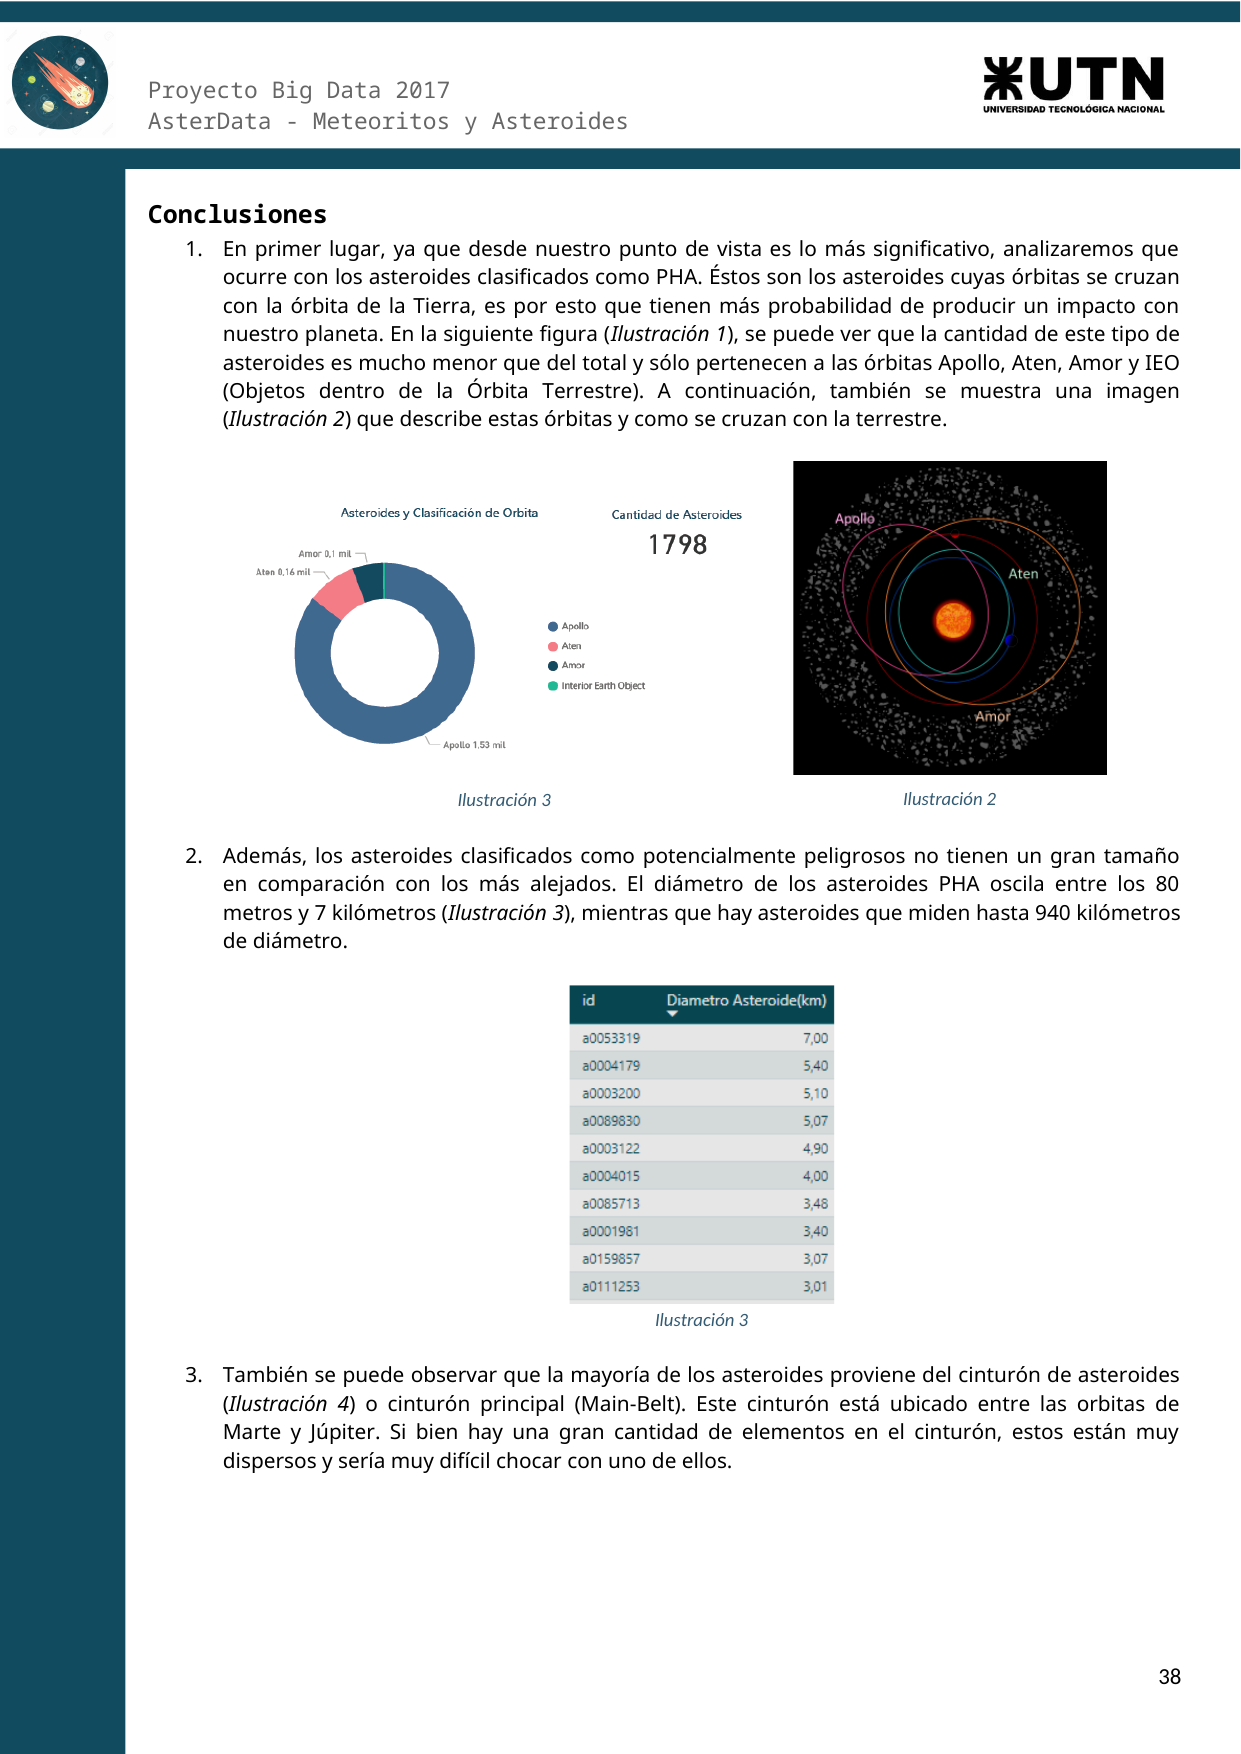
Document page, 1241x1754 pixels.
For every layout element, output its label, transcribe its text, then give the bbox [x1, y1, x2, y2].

picture [793, 461, 1107, 775]
picture [3, 27, 117, 138]
picture [566, 983, 838, 1304]
picture [982, 30, 1166, 136]
list En primer lugar, ya que desde nuestro punto de vista es lo más significativo, analizaremos que ocurre con los asteroides clasificados como PHA. Éstos son los asteroides cuyas órbitas se cruzan con la órbita de la Tierra, es por esto que tienen más probabilidad de producir un impacto con nuestro planeta. En la siguiente figura (Ilustración 1), se puede ver que la cantidad de este tipo de asteroides es mucho menor que del total y sólo pertenecen a las órbitas Apollo, Aten, Amor y IEO (Objetos dentro de la Órbita Terrestre). A continuación, también se muestra una imagen (Ilustración 2) que describe estas órbitas y como se cruzan con la terrestre. [185, 234, 1181, 433]
list Además, los asteroides clasificados como potencialmente peligrosos no tienen un gran tamaño en comparación con los más alejados. El diámetro de los asteroides PHA oscila entre los 80 metros y 7 kilómetros (Ilustración 3), mientras que hay asteroides que miden hasta 940 kilómetros de diámetro. [185, 841, 1181, 955]
picture [227, 490, 752, 775]
subtitle Conclusiones [148, 197, 1181, 231]
list También se puede observar que la mayoría de los asteroides proviene del cinturón de asteroides (Ilustración 4) o cinturón principal (Main-Belt). Este cinturón está ubicado entre las orbitas de Marte y Júpiter. Si bien hay una gran cantidad de elementos en el cinturón, estos están muy dispersos y sería muy difícil chocar con uno de ellos. [185, 1361, 1181, 1474]
